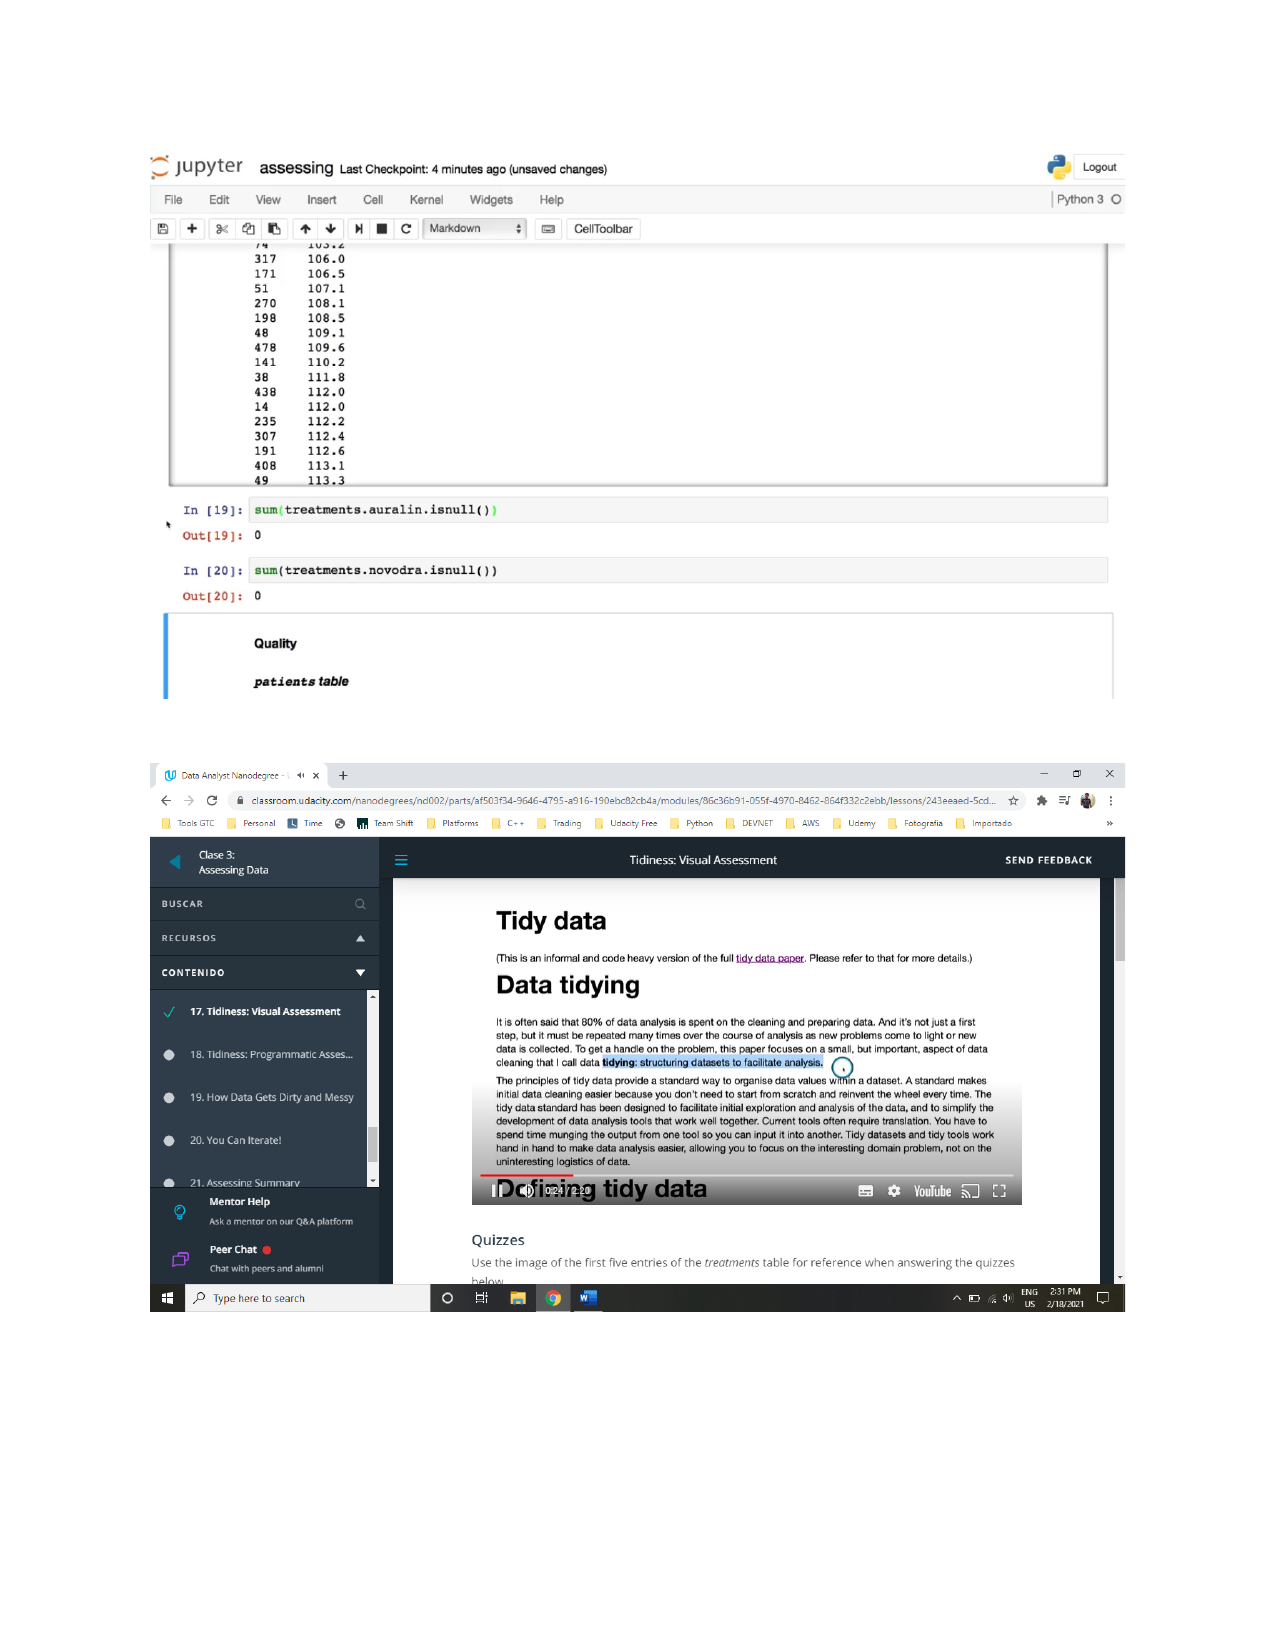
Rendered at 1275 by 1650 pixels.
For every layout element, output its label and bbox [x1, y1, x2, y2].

picture [150, 150, 1125, 699]
picture [150, 763, 1125, 1312]
